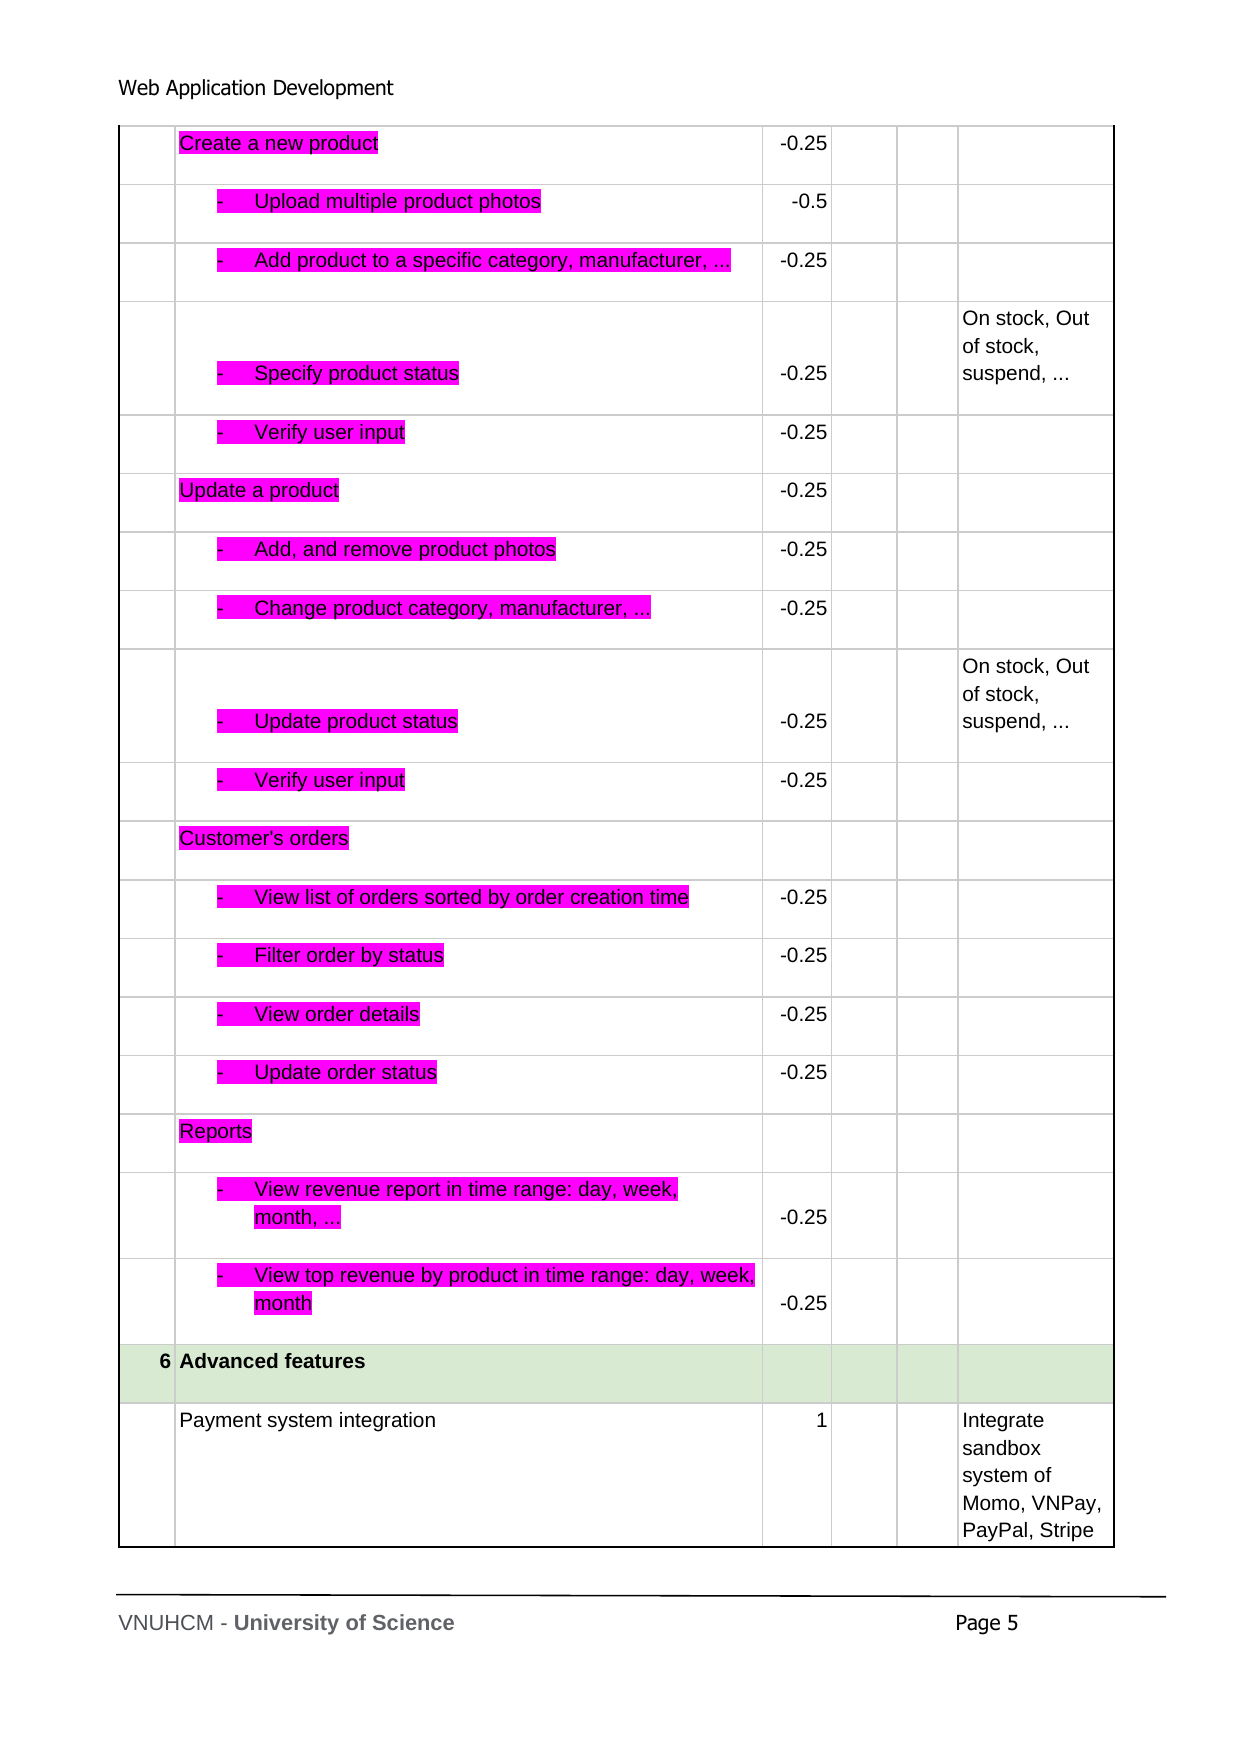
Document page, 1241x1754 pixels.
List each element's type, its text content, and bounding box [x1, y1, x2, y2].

table_cell [832, 939, 896, 996]
table_cell [832, 763, 896, 820]
table_cell [120, 763, 174, 820]
table_cell [120, 302, 174, 414]
table_cell -0.25 [763, 1056, 831, 1113]
table_cell [832, 244, 896, 301]
table_cell Add product to a specific category, manufacturer, ... [176, 244, 762, 301]
table_cell -0.25 [763, 127, 831, 183]
table_cell [832, 185, 896, 242]
table_cell [763, 822, 831, 879]
table_cell -0.25 [763, 763, 831, 820]
table_cell [120, 591, 174, 648]
table_cell -0.25 [763, 881, 831, 937]
table_cell [832, 1259, 896, 1344]
table_cell [120, 127, 174, 183]
table_cell [898, 244, 957, 301]
table_cell [959, 474, 1113, 531]
table_cell Verify user input [176, 416, 762, 473]
table_cell [898, 1115, 957, 1172]
table_cell -0.25 [763, 533, 831, 590]
table_cell View list of orders sorted by order creation time [176, 881, 762, 937]
table_cell [832, 1345, 896, 1402]
table_cell [120, 881, 174, 937]
table_cell [120, 1173, 174, 1258]
table_cell Reports [176, 1115, 762, 1172]
table_cell [120, 1404, 174, 1546]
table_cell [832, 127, 896, 183]
table_cell Verify user input [176, 763, 762, 820]
table_cell [832, 822, 896, 879]
table_cell Customer's orders [176, 822, 762, 879]
table_cell [832, 881, 896, 937]
table_cell [898, 1173, 957, 1258]
table_cell Add, and remove product photos [176, 533, 762, 590]
table_cell [120, 474, 174, 531]
table_cell [120, 1056, 174, 1113]
table_cell [959, 1115, 1113, 1172]
table_cell -0.25 [763, 244, 831, 301]
table_cell [959, 591, 1113, 648]
table_cell [832, 474, 896, 531]
table_cell [763, 1345, 831, 1402]
table_cell [120, 998, 174, 1054]
table_cell [898, 302, 957, 414]
table_cell -0.25 [763, 302, 831, 414]
table_cell [898, 822, 957, 879]
table_cell Change product category, manufacturer, ... [176, 591, 762, 648]
table_cell On stock, Out of stock, suspend, ... [959, 650, 1113, 762]
table_cell [763, 1115, 831, 1172]
table_cell [898, 998, 957, 1054]
table_cell [832, 591, 896, 648]
table_cell [120, 244, 174, 301]
table_cell Specify product status [176, 302, 762, 414]
table_cell [959, 244, 1113, 301]
table_cell [898, 881, 957, 937]
table_cell Update a product [176, 474, 762, 531]
table_cell -0.25 [763, 1173, 831, 1258]
table_cell View top revenue by product in time range: day, week, month [176, 1259, 762, 1344]
table_cell [898, 533, 957, 590]
table_cell [959, 127, 1113, 183]
table_cell Upload multiple product photos [176, 185, 762, 242]
table_cell [959, 881, 1113, 937]
table_cell [120, 533, 174, 590]
table_cell -0.25 [763, 1259, 831, 1344]
table_cell [959, 1345, 1113, 1402]
table_cell View revenue report in time range: day, week, month, ... [176, 1173, 762, 1258]
table_cell [832, 1404, 896, 1546]
table_cell [832, 302, 896, 414]
table_cell On stock, Out of stock, suspend, ... [959, 302, 1113, 414]
table_cell [832, 1115, 896, 1172]
table_cell [898, 1404, 957, 1546]
table_cell [959, 939, 1113, 996]
table_cell [959, 416, 1113, 473]
table_cell Update product status [176, 650, 762, 762]
table_cell [898, 185, 957, 242]
table_cell [120, 822, 174, 879]
table_cell [898, 127, 957, 183]
table_cell View order details [176, 998, 762, 1054]
table_cell -0.25 [763, 416, 831, 473]
table_cell Update order status [176, 1056, 762, 1113]
table_cell -0.25 [763, 474, 831, 531]
table_cell [898, 650, 957, 762]
table_cell [959, 185, 1113, 242]
table_cell [120, 1115, 174, 1172]
table_cell -0.5 [763, 185, 831, 242]
table_cell [832, 650, 896, 762]
table_cell -0.25 [763, 650, 831, 762]
table_cell [898, 1259, 957, 1344]
table_cell [898, 763, 957, 820]
table_cell Filter order by status [176, 939, 762, 996]
table_cell 6 [120, 1345, 174, 1402]
table_cell [898, 1056, 957, 1113]
table_cell [959, 533, 1113, 590]
table_cell [120, 416, 174, 473]
table_cell -0.25 [763, 591, 831, 648]
table_cell -0.25 [763, 998, 831, 1054]
table_cell [959, 1259, 1113, 1344]
table_cell [832, 416, 896, 473]
table_cell [959, 1056, 1113, 1113]
table_cell [120, 939, 174, 996]
table_cell [898, 416, 957, 473]
table_cell [898, 1345, 957, 1402]
table_cell [959, 822, 1113, 879]
table_cell [832, 1056, 896, 1113]
table_cell [832, 533, 896, 590]
table_cell Create a new product [176, 127, 762, 183]
table_cell [898, 591, 957, 648]
table_cell [959, 998, 1113, 1054]
table_cell [898, 939, 957, 996]
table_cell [959, 1404, 1113, 1546]
table_cell [959, 763, 1113, 820]
table_cell -0.25 [763, 939, 831, 996]
table_cell [898, 474, 957, 531]
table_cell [176, 1404, 762, 1546]
table_cell [120, 185, 174, 242]
table_cell [120, 650, 174, 762]
table_cell [120, 1259, 174, 1344]
table_cell 1 [763, 1404, 831, 1546]
table_cell Advanced features [176, 1345, 762, 1402]
table_cell [832, 1173, 896, 1258]
table_cell [959, 1173, 1113, 1258]
table_cell [832, 998, 896, 1054]
